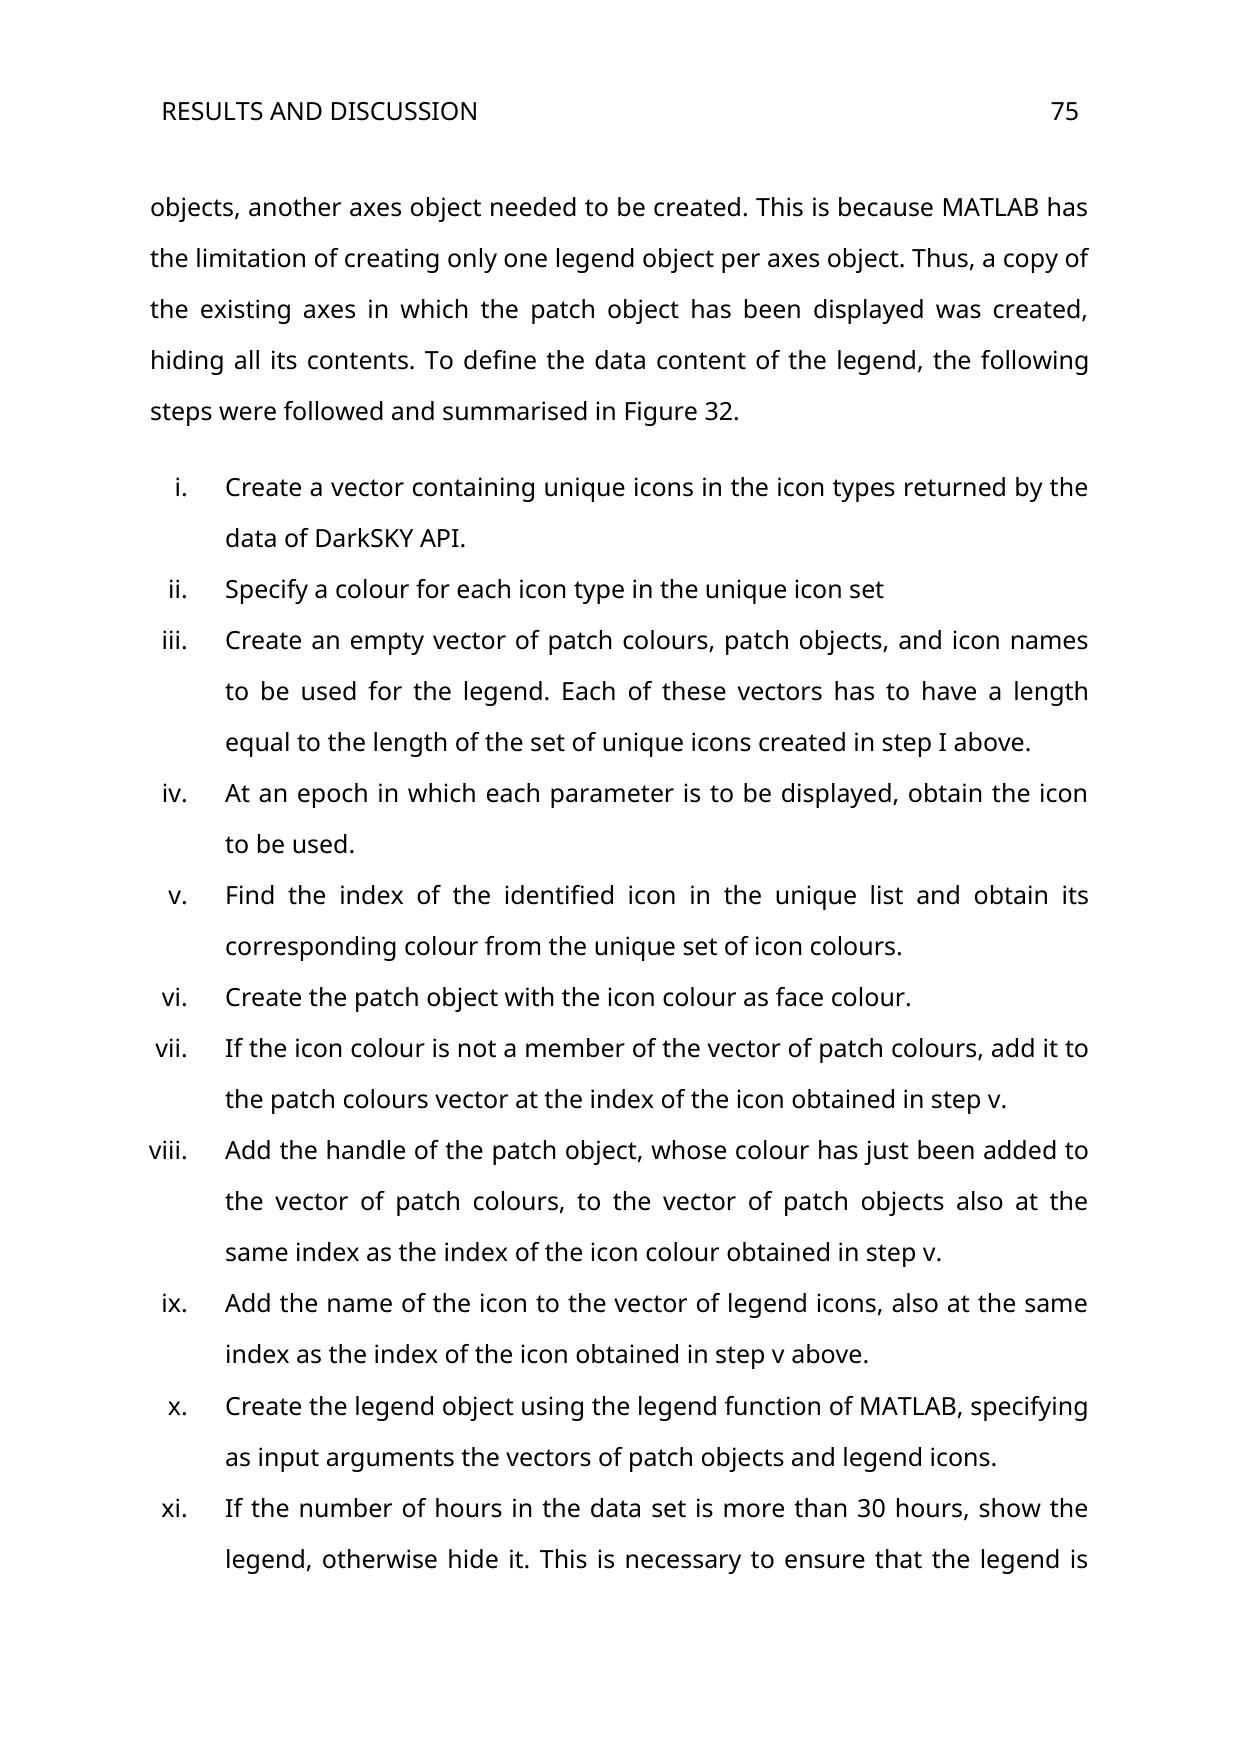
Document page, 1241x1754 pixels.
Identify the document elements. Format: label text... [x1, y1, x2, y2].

list At an epoch in which each parameter is to be displayed, obtain the icon to be used. [187, 776, 1090, 861]
list Add the name of the icon to the vector of legend icons, also at the same index as the index of the icon obtained in step v above. [187, 1286, 1090, 1371]
list Create the legend object using the legend function of MATLAB, specifying as input arguments the vectors of patch objects and legend icons. [187, 1388, 1090, 1473]
list Create the patch object with the icon colour as face colour. [187, 980, 1090, 1014]
list Create a vector containing unique icons in the icon types returned by the data of DarkSKY API. [187, 469, 1090, 554]
list Find the index of the identified icon in the unique list and obtain its corresponding colour from the unique set of icon colours. [187, 878, 1090, 963]
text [150, 189, 1090, 427]
list Create an empty vector of patch colours, patch objects, and icon names to be used for the legend. Each of these vectors has to have a length equal to the length of the set of unique icons created in step I above. [187, 623, 1090, 759]
list If the icon colour is not a member of the vector of patch colours, add it to the patch colours vector at the index of the icon obtained in step v. [187, 1031, 1090, 1116]
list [187, 1490, 1090, 1575]
list Add the handle of the patch object, whose colour has just been added to the vector of patch colours, to the vector of patch objects also at the same index as the index of the icon colour obtained in step v. [187, 1133, 1090, 1269]
list Specify a colour for each icon type in the unique icon set [187, 572, 1090, 606]
